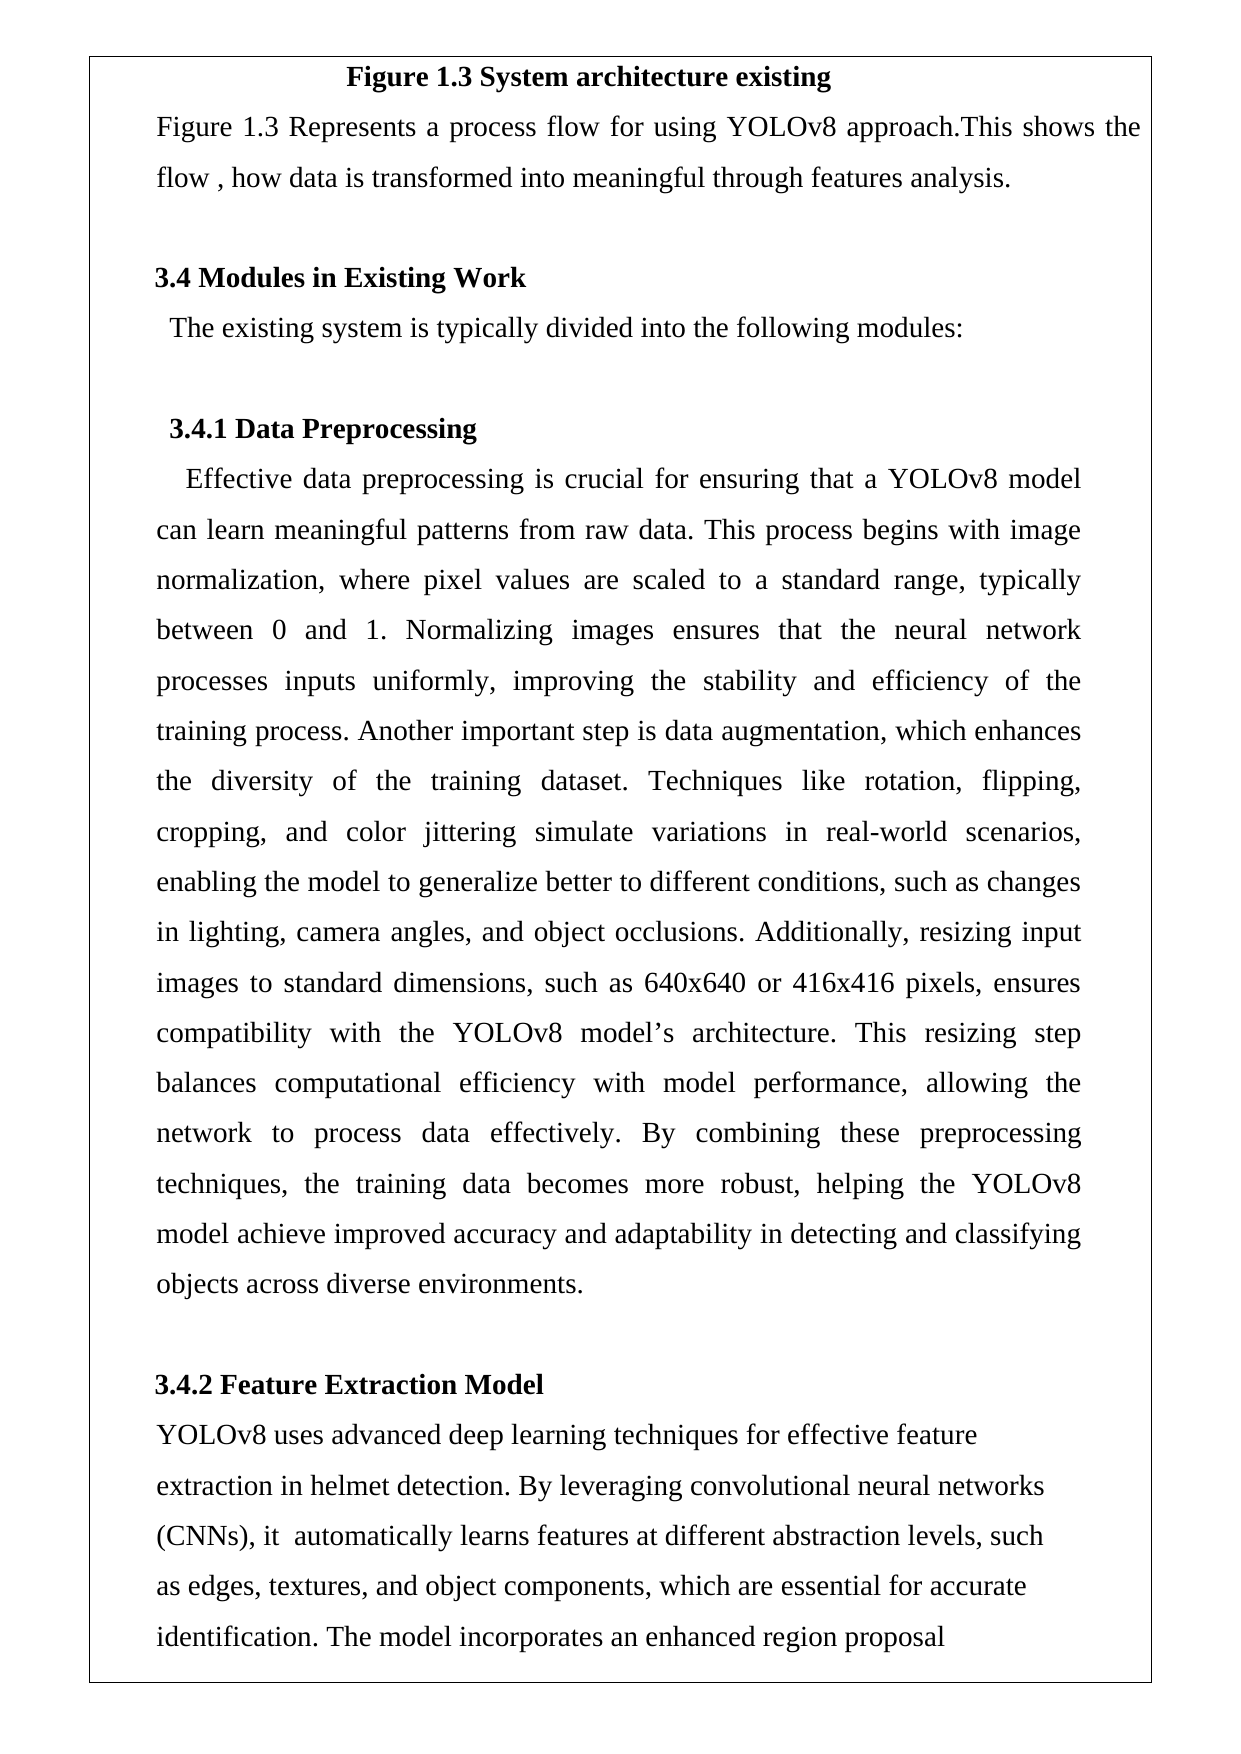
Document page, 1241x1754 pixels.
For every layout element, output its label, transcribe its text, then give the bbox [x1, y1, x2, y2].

list (CNNs), it automatically learns features at different abstraction levels, such [156, 1518, 1142, 1552]
text Figure 1.3 System architecture existing [98, 59, 1142, 93]
list as edges, textures, and object components, which are essential for accurate [156, 1568, 1142, 1602]
text The existing system is typically divided into the following modules: [154, 311, 1082, 344]
list identification. The model incorporates an enhanced region proposal [156, 1619, 1142, 1652]
text 3.4 Modules in Existing Work [154, 260, 1082, 294]
list 3.4.2 Feature Extraction Model [154, 1367, 1142, 1401]
list extraction in helmet detection. By leveraging convolutional neural networks [156, 1468, 1142, 1501]
list Effective data preprocessing is crucial for ensuring that a YOLOv8 model can learn meaningful patterns from raw data. This process begins with image normalization, where pixel values are scaled to a standard range, typically between 0 and 1. Normalizing images ensures that the neural network processes inputs uniformly, improving the stability and efficiency of the training process. Another important step is data augmentation, which enhances the diversity of the training dataset. Techniques like rotation, flipping, cropping, and color jittering simulate variations in real-world scenarios, enabling the model to generalize better to different conditions, such as changes in lighting, camera angles, and object occlusions. Additionally, resizing input images to standard dimensions, such as 640x640 or 416x416 pixels, ensures compatibility with the YOLOv8 model’s architecture. This resizing step balances computational efficiency with model performance, allowing the network to process data effectively. By combining these preprocessing techniques, the training data becomes more robust, helping the YOLOv8 model achieve improved accuracy and adaptability in detecting and classifying objects across diverse environments. [156, 462, 1082, 1300]
text Figure 1.3 Represents a process flow for using YOLOv8 approach.This shows the flow , how data is transformed into meaningful through features analysis. [156, 109, 1142, 193]
list YOLOv8 uses advanced deep learning techniques for effective feature [156, 1417, 1142, 1451]
text 3.4.1 Data Preprocessing [154, 411, 1082, 445]
